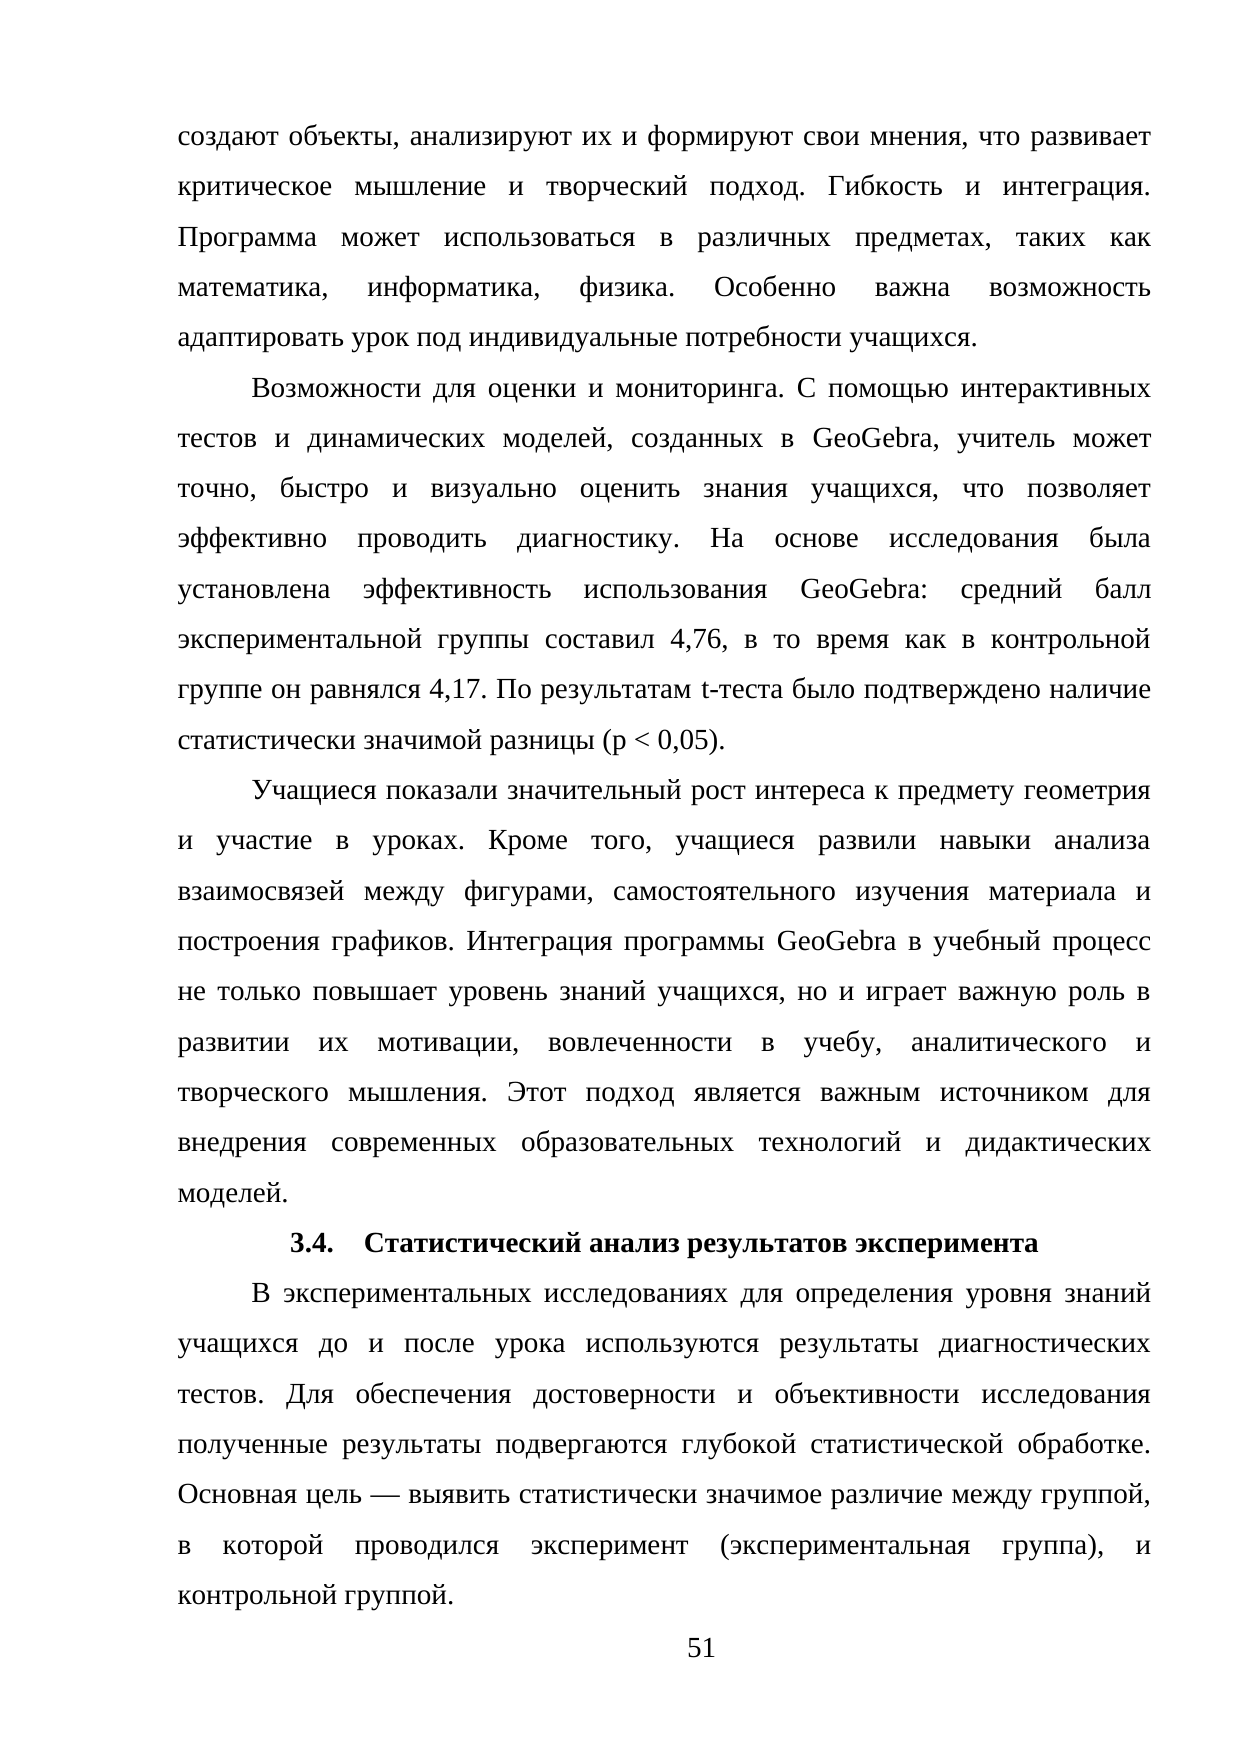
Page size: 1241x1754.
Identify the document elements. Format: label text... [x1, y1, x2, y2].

text Возможности для оценки и мониторинга. С помощью интерактивных тестов и динамических моделей, созданных в GeoGebra, учитель может точно, быстро и визуально оценить знания учащихся, что позволяет эффективно проводить диагностику. На основе исследования была установлена эффективность использования GeoGebra: средний балл экспериментальной группы составил 4,76, в то время как в контрольной группе он равнялся 4,17. По результатам t-теста было подтверждено наличие статистически значимой разницы (p < 0,05). [177, 370, 1152, 755]
text 3.4. Статистический анализ результатов эксперимента [177, 1225, 1152, 1258]
text Учащиеся показали значительный рост интереса к предмету геометрия и участие в уроках. Кроме того, учащиеся развили навыки анализа взаимосвязей между фигурами, самостоятельного изучения материала и построения графиков. Интеграция программы GeoGebra в учебный процесс не только повышает уровень знаний учащихся, но и играет важную роль в развитии их мотивации, вовлеченности в учебу, аналитического и творческого мышления. Этот подход является важным источником для внедрения современных образовательных технологий и дидактических моделей. [177, 772, 1152, 1208]
text В экспериментальных исследованиях для определения уровня знаний учащихся до и после урока используются результаты диагностических тестов. Для обеспечения достоверности и объективности исследования полученные результаты подвергаются глубокой статистической обработке. Основная цель — выявить статистически значимое различие между группой, в которой проводился эксперимент (экспериментальная группа), и контрольной группой. [177, 1275, 1152, 1611]
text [177, 118, 1152, 353]
